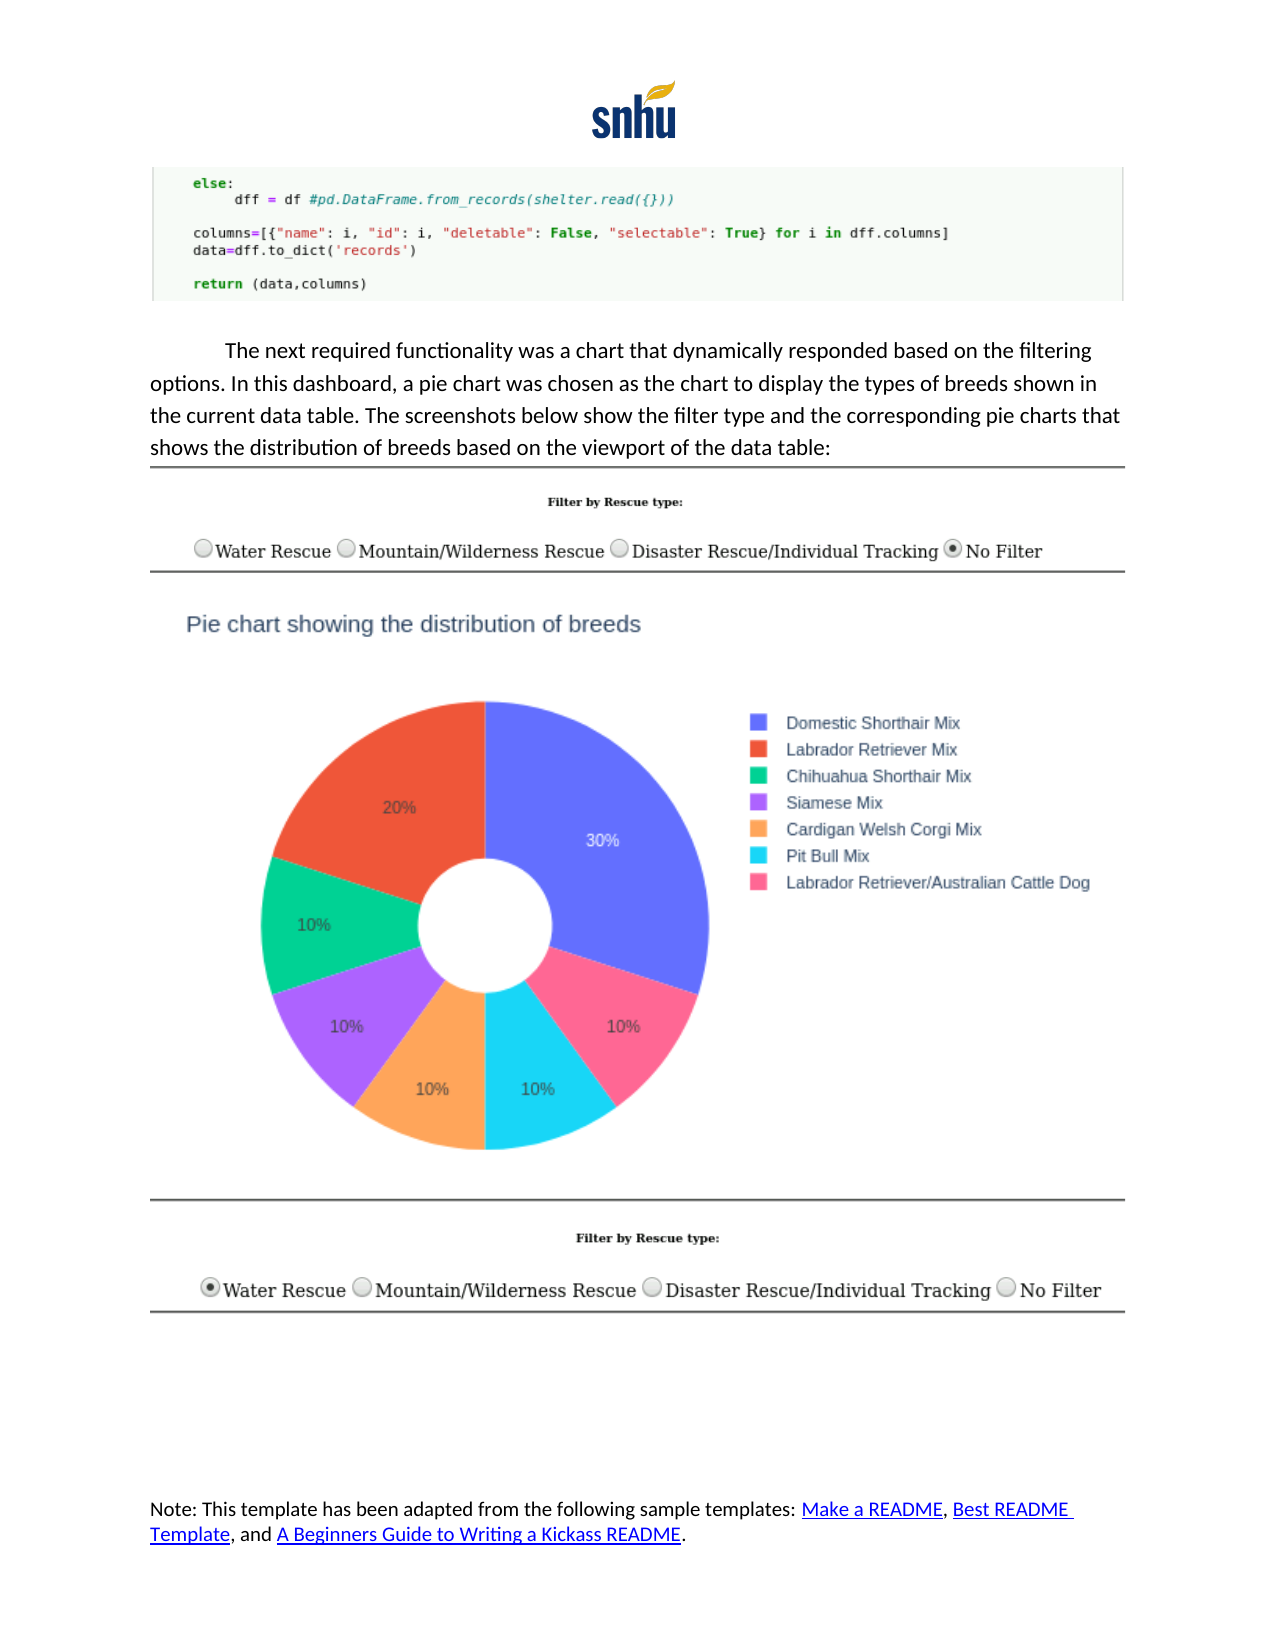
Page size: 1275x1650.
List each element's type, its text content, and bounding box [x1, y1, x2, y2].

text The next required functionality was a chart that dynamically responded based on the filtering options. In this dashboard, a pie chart was chosen as the chart to display the types of breeds shown in the current data table. The screenshots below show the filter type and the corresponding pie charts that shows the distribution of breeds based on the viewport of the data table: [150, 337, 1125, 461]
picture [150, 465, 1125, 573]
picture [150, 167, 1125, 301]
picture [150, 576, 1099, 1186]
picture [150, 1190, 1125, 1322]
picture [573, 75, 702, 147]
